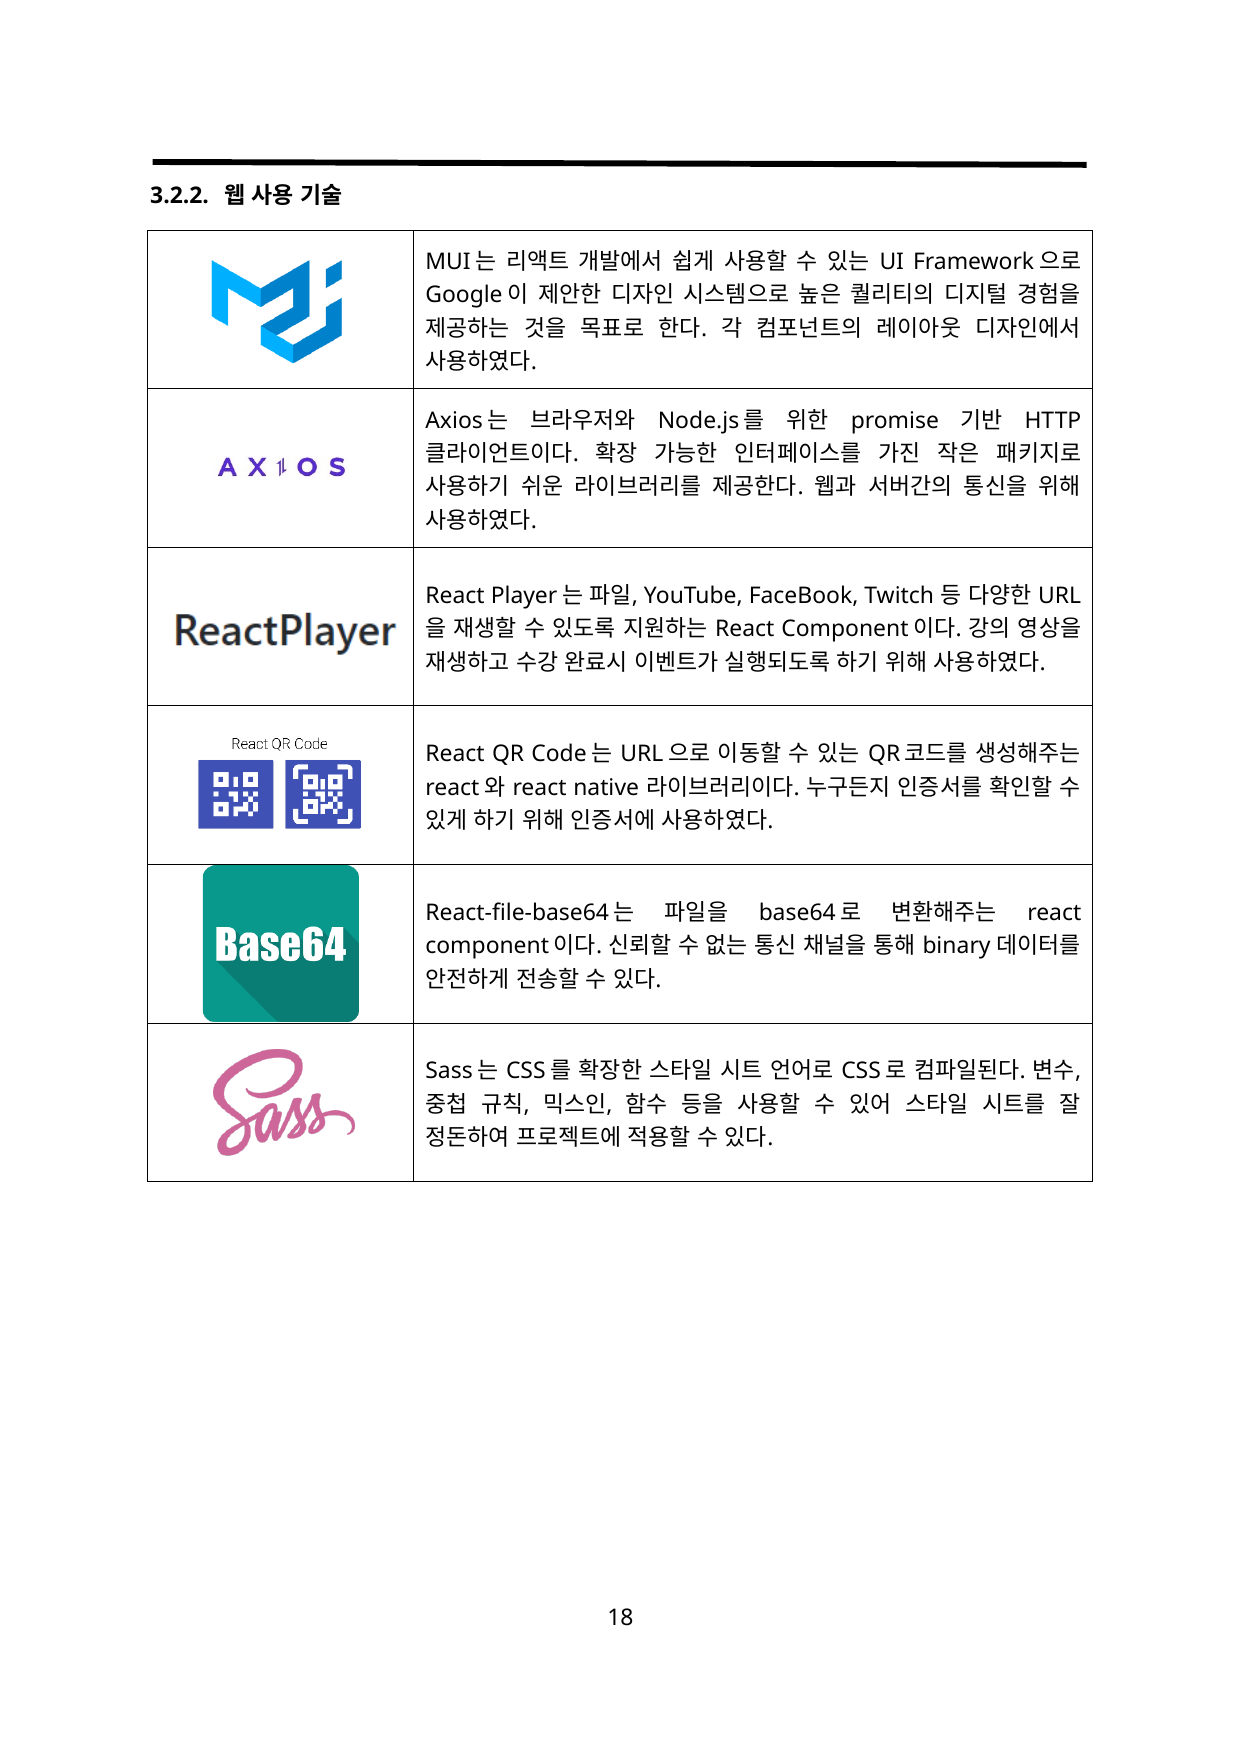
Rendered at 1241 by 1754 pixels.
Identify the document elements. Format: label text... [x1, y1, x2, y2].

picture [202, 865, 359, 1022]
table_cell [148, 548, 413, 705]
table_cell React Player는 파일, YouTube, FaceBook, Twitch 등 다양한 URL을 재생할 수 있도록 지원하는 React Component이다. 강의 영상을 재생하고 수강 완료시 이벤트가 실행되도록 하기 위해 사용하였다. [414, 548, 1092, 705]
picture [159, 721, 402, 849]
table_cell [148, 1024, 413, 1181]
table_cell Axios는 브라우저와 Node.js를 위한 promise 기반 HTTP 클라이언트이다. 확장 가능한 인터페이스를 가진 작은 패키지로 사용하기 쉬운 라이브러리를 제공한다. 웹과 서버간의 통신을 위해 사용하였다. [414, 389, 1092, 547]
table_cell [148, 706, 413, 864]
table_header MUI는 리액트 개발에서 쉽게 사용할 수 있는 UI Framework으로 Google이 제안한 디자인 시스템으로 높은 퀄리티의 디지털 경험을 제공하는 것을 목표로 한다. 각 컴포넌트의 레이아웃 디자인에서 사용하였다. [414, 231, 1092, 388]
table_cell [148, 389, 413, 547]
table_header [148, 231, 413, 388]
picture [182, 236, 380, 384]
table_cell React-file-base64는 파일을 base64로 변환해주는 react component이다. 신뢰할 수 없는 통신 채널을 통해 binary 데이터를 안전하게 전송할 수 있다. [414, 865, 1092, 1022]
picture [159, 587, 403, 667]
picture [179, 391, 383, 545]
picture [169, 1032, 393, 1173]
table_cell [148, 865, 202, 1022]
table_cell Sass는 CSS를 확장한 스타일 시트 언어로 CSS로 컴파일된다. 변수, 중첩 규칙, 믹스인, 함수 등을 사용할 수 있어 스타일 시트를 잘 정돈하여 프로젝트에 적용할 수 있다. [414, 1024, 1092, 1181]
subtitle 웹 사용 기술 [150, 177, 1090, 211]
table_cell [359, 865, 413, 1022]
table_cell React QR Code는 URL으로 이동할 수 있는 QR코드를 생성해주는 react와 react native 라이브러리이다. 누구든지 인증서를 확인할 수 있게 하기 위해 인증서에 사용하였다. [414, 706, 1092, 864]
